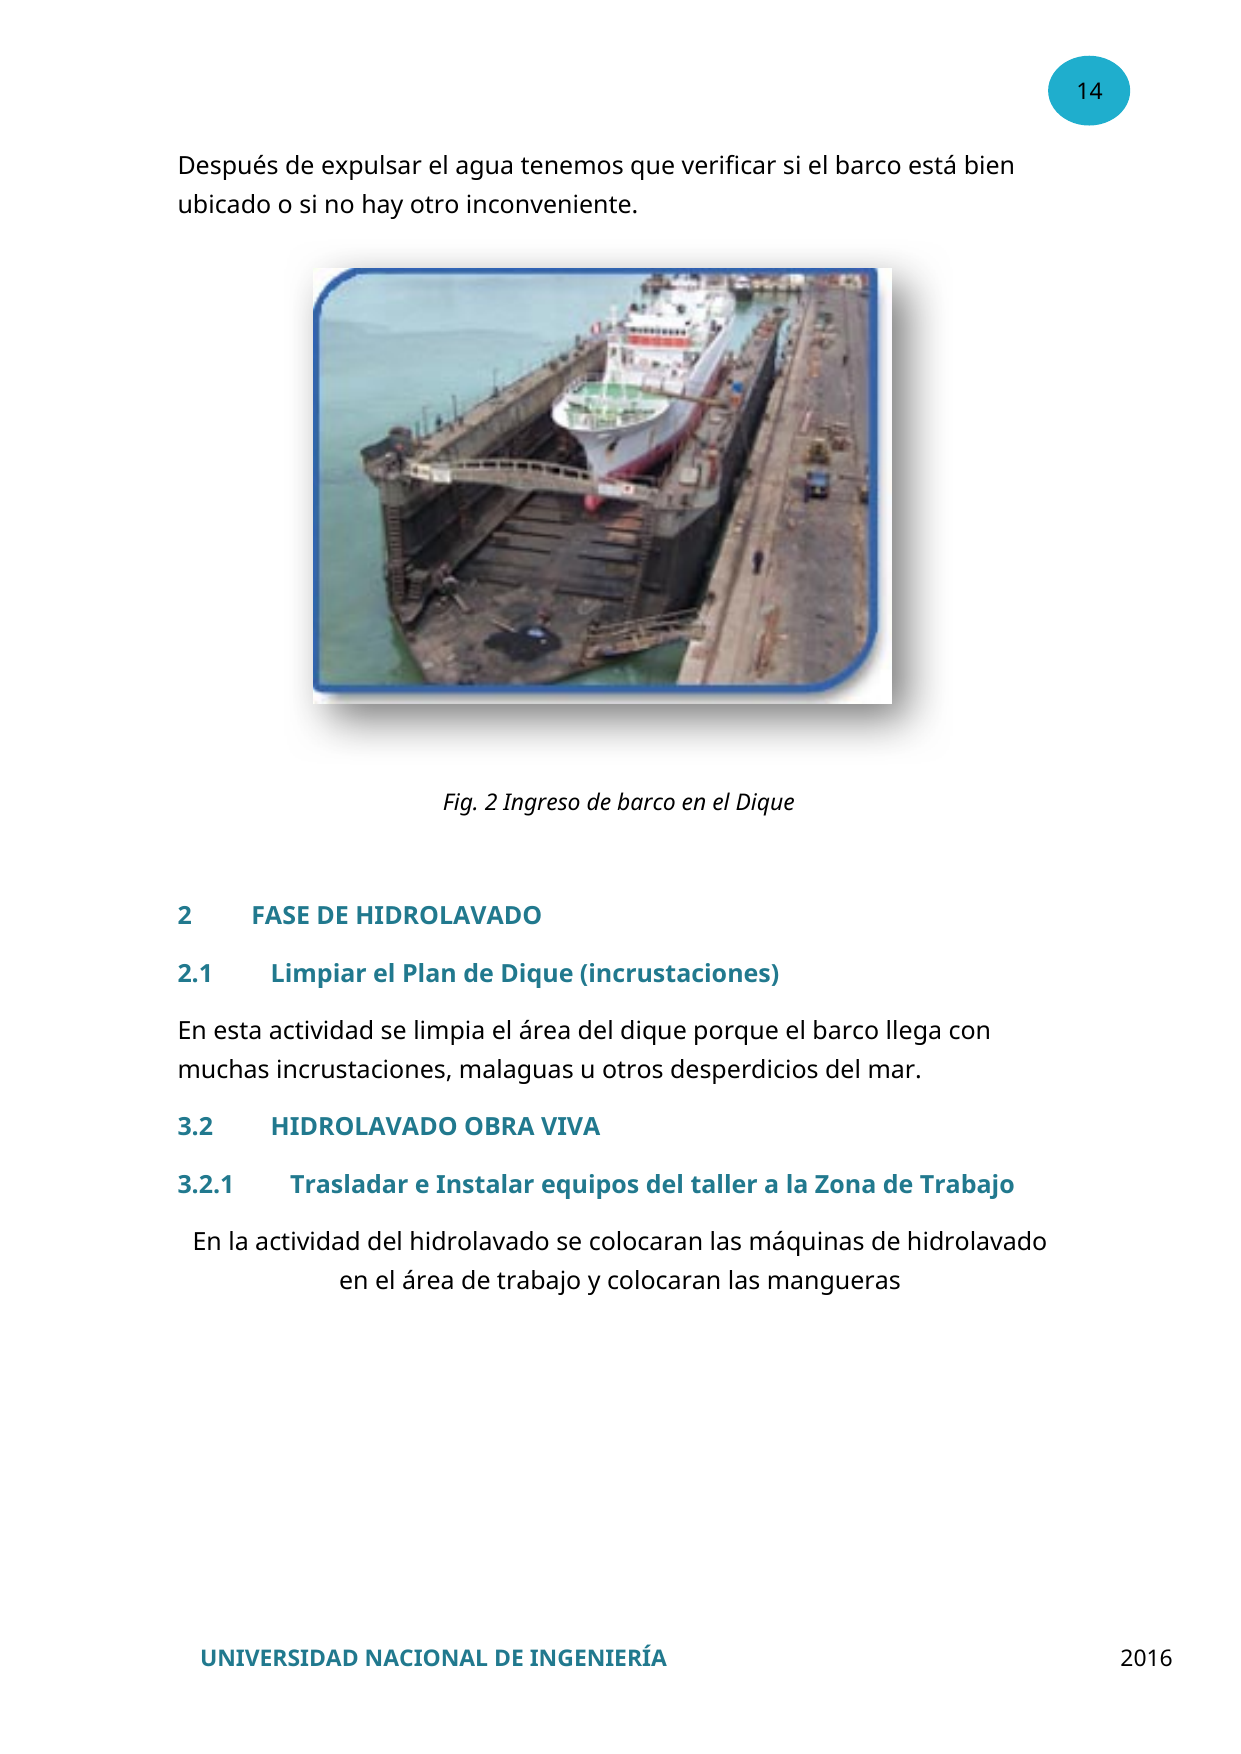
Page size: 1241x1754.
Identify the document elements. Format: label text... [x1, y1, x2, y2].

text 3.2.1 Trasladar e Instalar equipos del taller a la Zona de Trabajo [177, 1167, 1063, 1201]
picture [313, 268, 892, 704]
text 3.2 HIDROLAVADO OBRA VIVA [177, 1109, 1063, 1143]
text Después de expulsar el agua tenemos que verificar si el barco está bien ubicado o si no hay otro inconveniente. [177, 148, 1063, 221]
text Fig. 2 Ingreso de barco en el Dique [177, 786, 1063, 817]
text 2.1 Limpiar el Plan de Dique (incrustaciones) [177, 955, 1063, 989]
text 2 FASE DE HIDROLAVADO [177, 898, 1063, 932]
text En la actividad del hidrolavado se colocaran las máquinas de hidrolavado en el área de trabajo y colocaran las mangueras [177, 1224, 1063, 1297]
text En esta actividad se limpia el área del dique porque el barco llega con muchas incrustaciones, malaguas u otros desperdicios del mar. [177, 1013, 1063, 1086]
